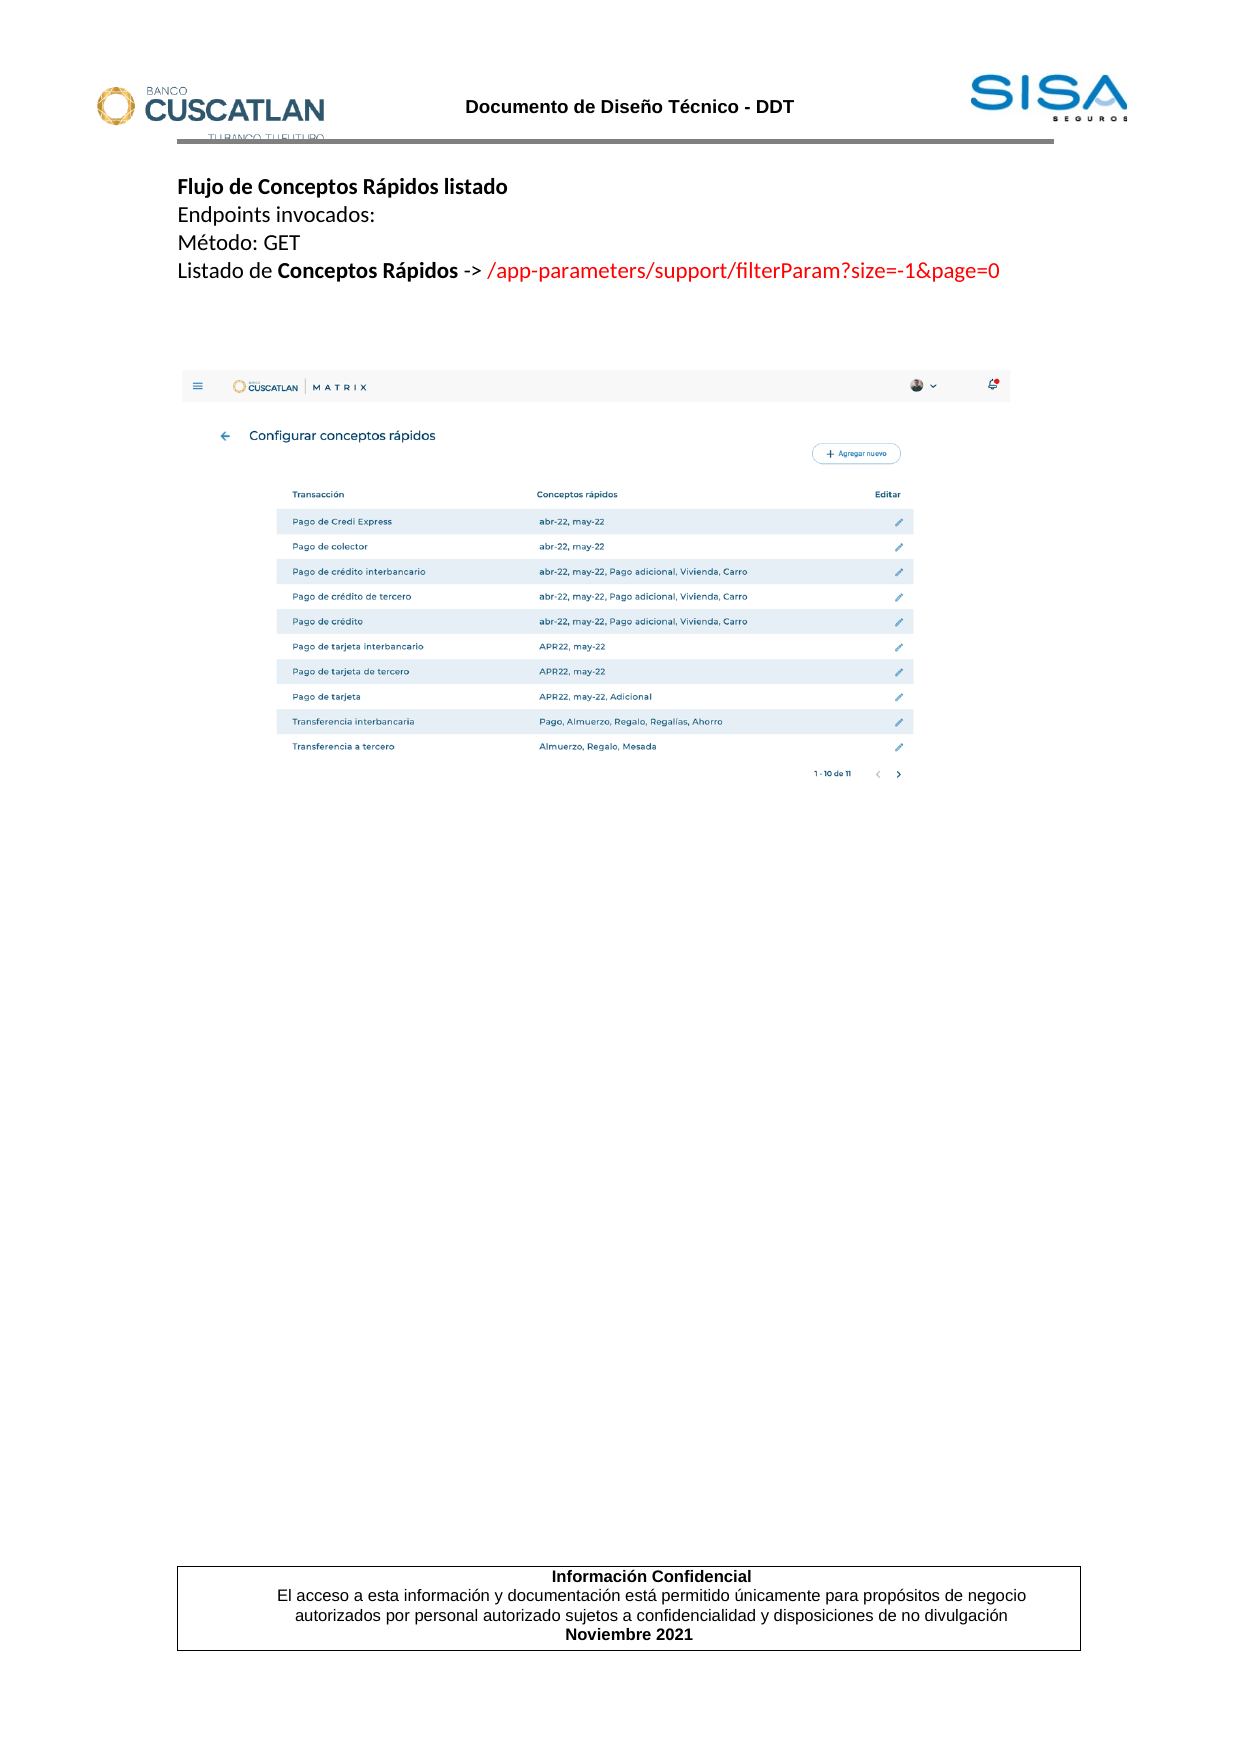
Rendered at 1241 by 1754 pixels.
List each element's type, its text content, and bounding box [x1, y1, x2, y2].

text Método: GET [177, 228, 1063, 257]
picture [182, 370, 1011, 811]
text Listado de Conceptos Rápidos -> /app-parameters/support/filterParam?size=-1&page=0 [177, 257, 1063, 284]
text Flujo de Conceptos Rápidos listado [177, 172, 1063, 201]
text Endpoints invocados: [177, 201, 1063, 228]
picture [85, 73, 336, 150]
picture [970, 73, 1128, 122]
